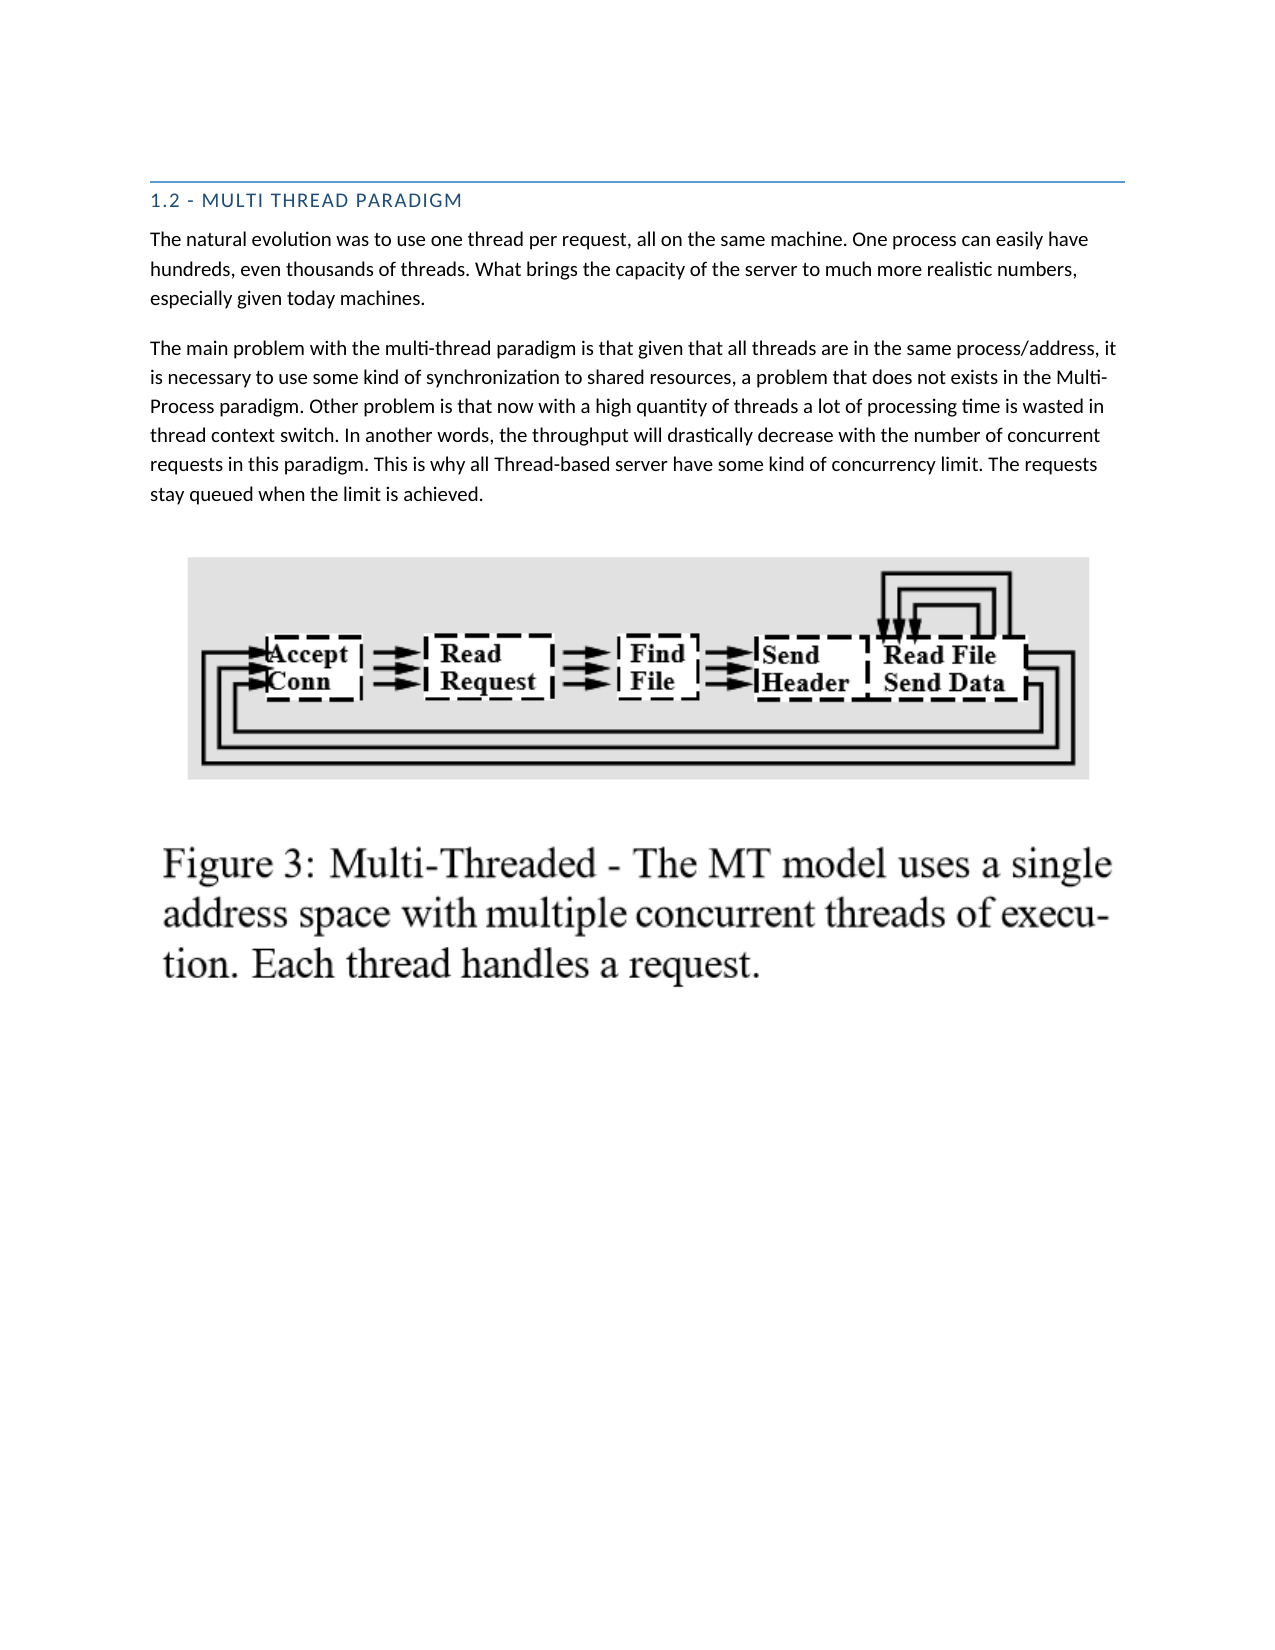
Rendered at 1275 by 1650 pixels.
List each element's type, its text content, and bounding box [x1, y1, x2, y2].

text The main problem with the multi-thread paradigm is that given that all threads are in the same process/address, it is necessary to use some kind of synchronization to shared resources, a problem that does not exists in the Multi-Process paradigm. Other problem is that now with a high quantity of threads a lot of processing time is wasted in thread context switch. In another words, the throughput will drastically decrease with the number of concurrent requests in this paradigm. This is why all Thread-based server have some kind of concurrency limit. The requests stay queued when the limit is achieved. [150, 335, 1125, 506]
picture [150, 530, 1125, 1013]
subtitle 1.2 - Multi Thread Paradigm [150, 183, 1125, 212]
text The natural evolution was to use one thread per request, all on the same machine. One process can easily have hundreds, even thousands of threads. What brings the capacity of the server to much more realistic numbers, especially given today machines. [150, 227, 1125, 310]
